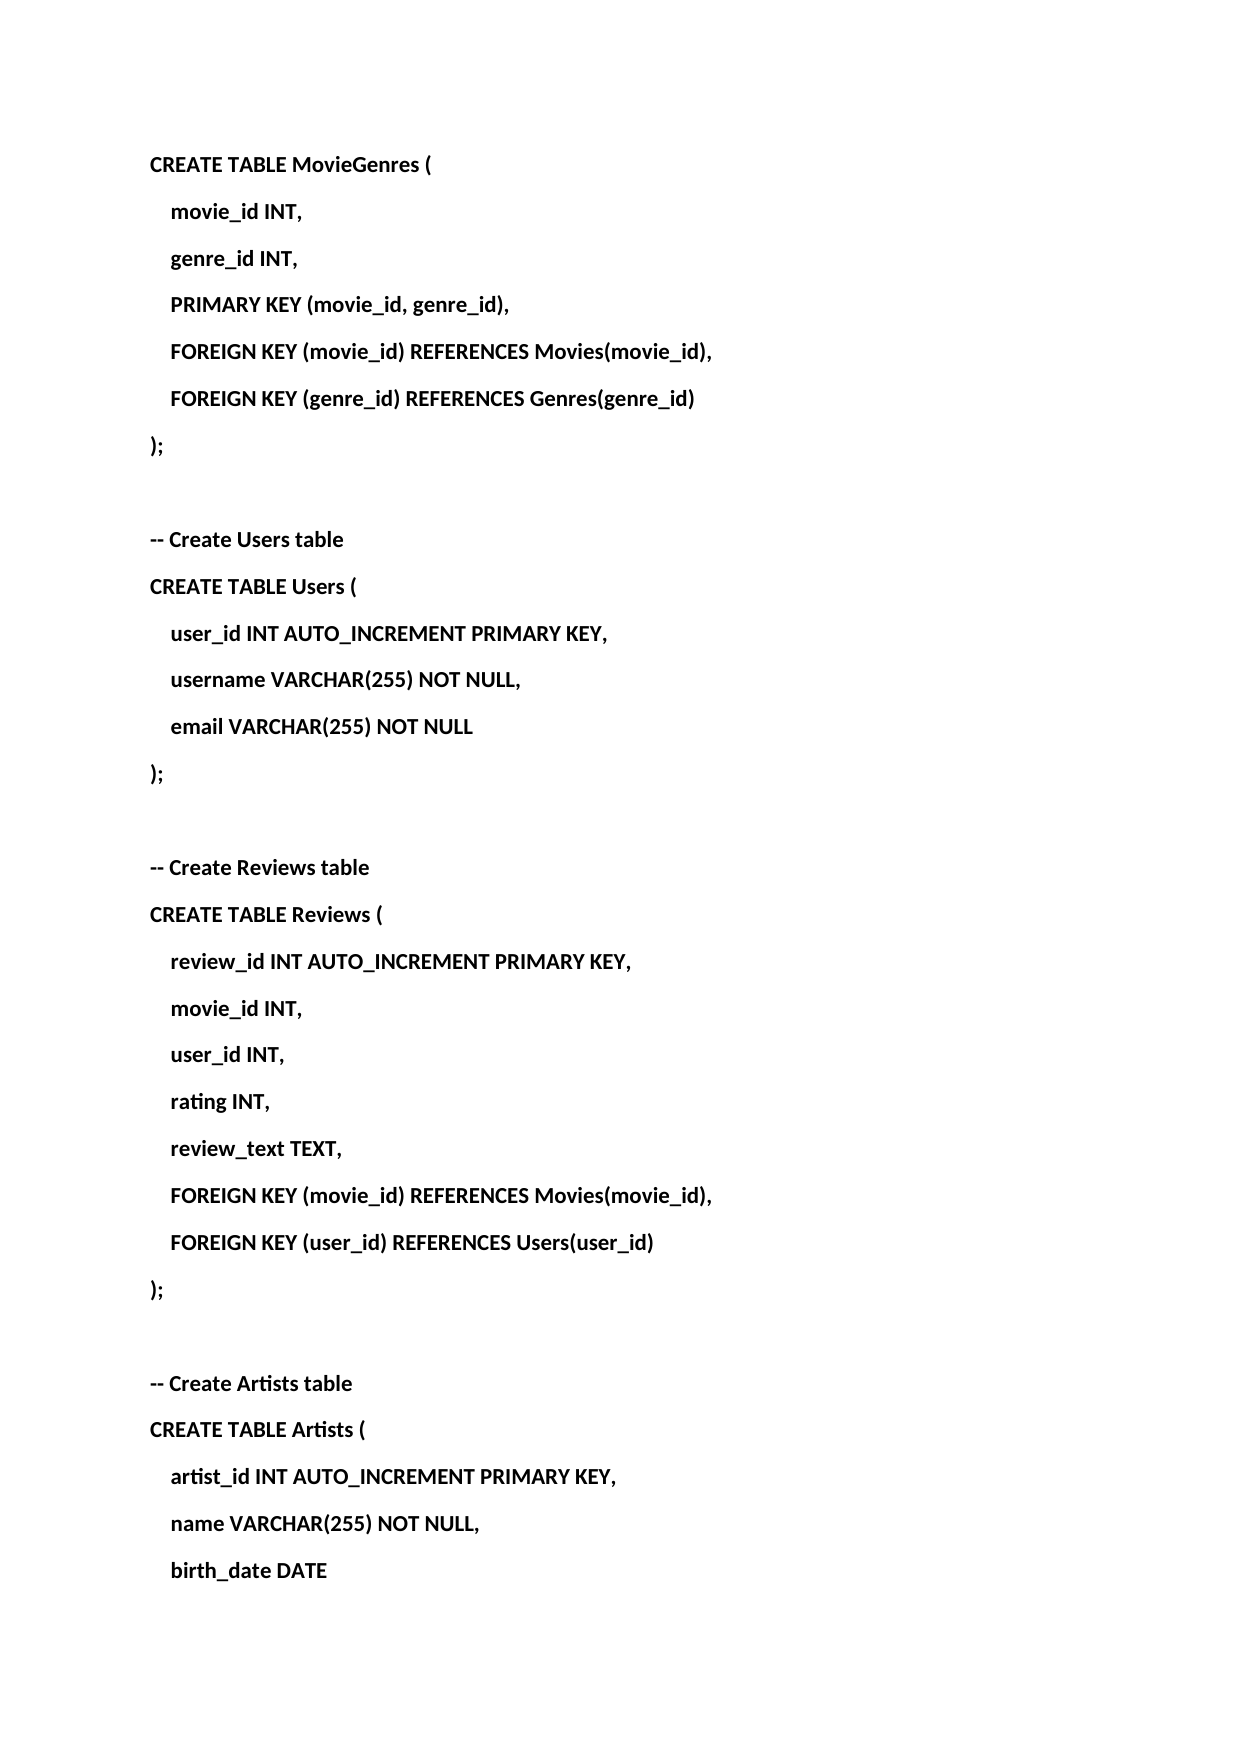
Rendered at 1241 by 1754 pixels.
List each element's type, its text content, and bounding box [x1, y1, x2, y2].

text CREATE TABLE Artists ( [150, 1416, 1090, 1444]
text ); [150, 759, 1090, 787]
text FOREIGN KEY (user_id) REFERENCES Users(user_id) [150, 1228, 1090, 1256]
text user_id INT AUTO_INCREMENT PRIMARY KEY, [150, 619, 1090, 647]
text CREATE TABLE Users ( [150, 572, 1090, 600]
text FOREIGN KEY (movie_id) REFERENCES Movies(movie_id), [150, 337, 1090, 366]
text artist_id INT AUTO_INCREMENT PRIMARY KEY, [150, 1462, 1090, 1491]
text genre_id INT, [150, 244, 1090, 272]
text -- Create Artists table [150, 1369, 1090, 1397]
text movie_id INT, [150, 994, 1090, 1022]
text username VARCHAR(255) NOT NULL, [150, 666, 1090, 694]
text name VARCHAR(255) NOT NULL, [150, 1509, 1090, 1537]
text CREATE TABLE Reviews ( [150, 900, 1090, 928]
text -- Create Reviews table [150, 853, 1090, 881]
text user_id INT, [150, 1041, 1090, 1069]
text PRIMARY KEY (movie_id, genre_id), [150, 291, 1090, 319]
text birth_date DATE [150, 1556, 1090, 1584]
text review_id INT AUTO_INCREMENT PRIMARY KEY, [150, 947, 1090, 975]
text FOREIGN KEY (genre_id) REFERENCES Genres(genre_id) [150, 384, 1090, 412]
text -- Create Users table [150, 525, 1090, 553]
text CREATE TABLE MovieGenres ( [150, 150, 1090, 178]
text review_text TEXT, [150, 1134, 1090, 1162]
text movie_id INT, [150, 197, 1090, 225]
text ); [150, 431, 1090, 459]
text ); [150, 1275, 1090, 1303]
text FOREIGN KEY (movie_id) REFERENCES Movies(movie_id), [150, 1181, 1090, 1209]
text rating INT, [150, 1087, 1090, 1116]
text email VARCHAR(255) NOT NULL [150, 712, 1090, 741]
